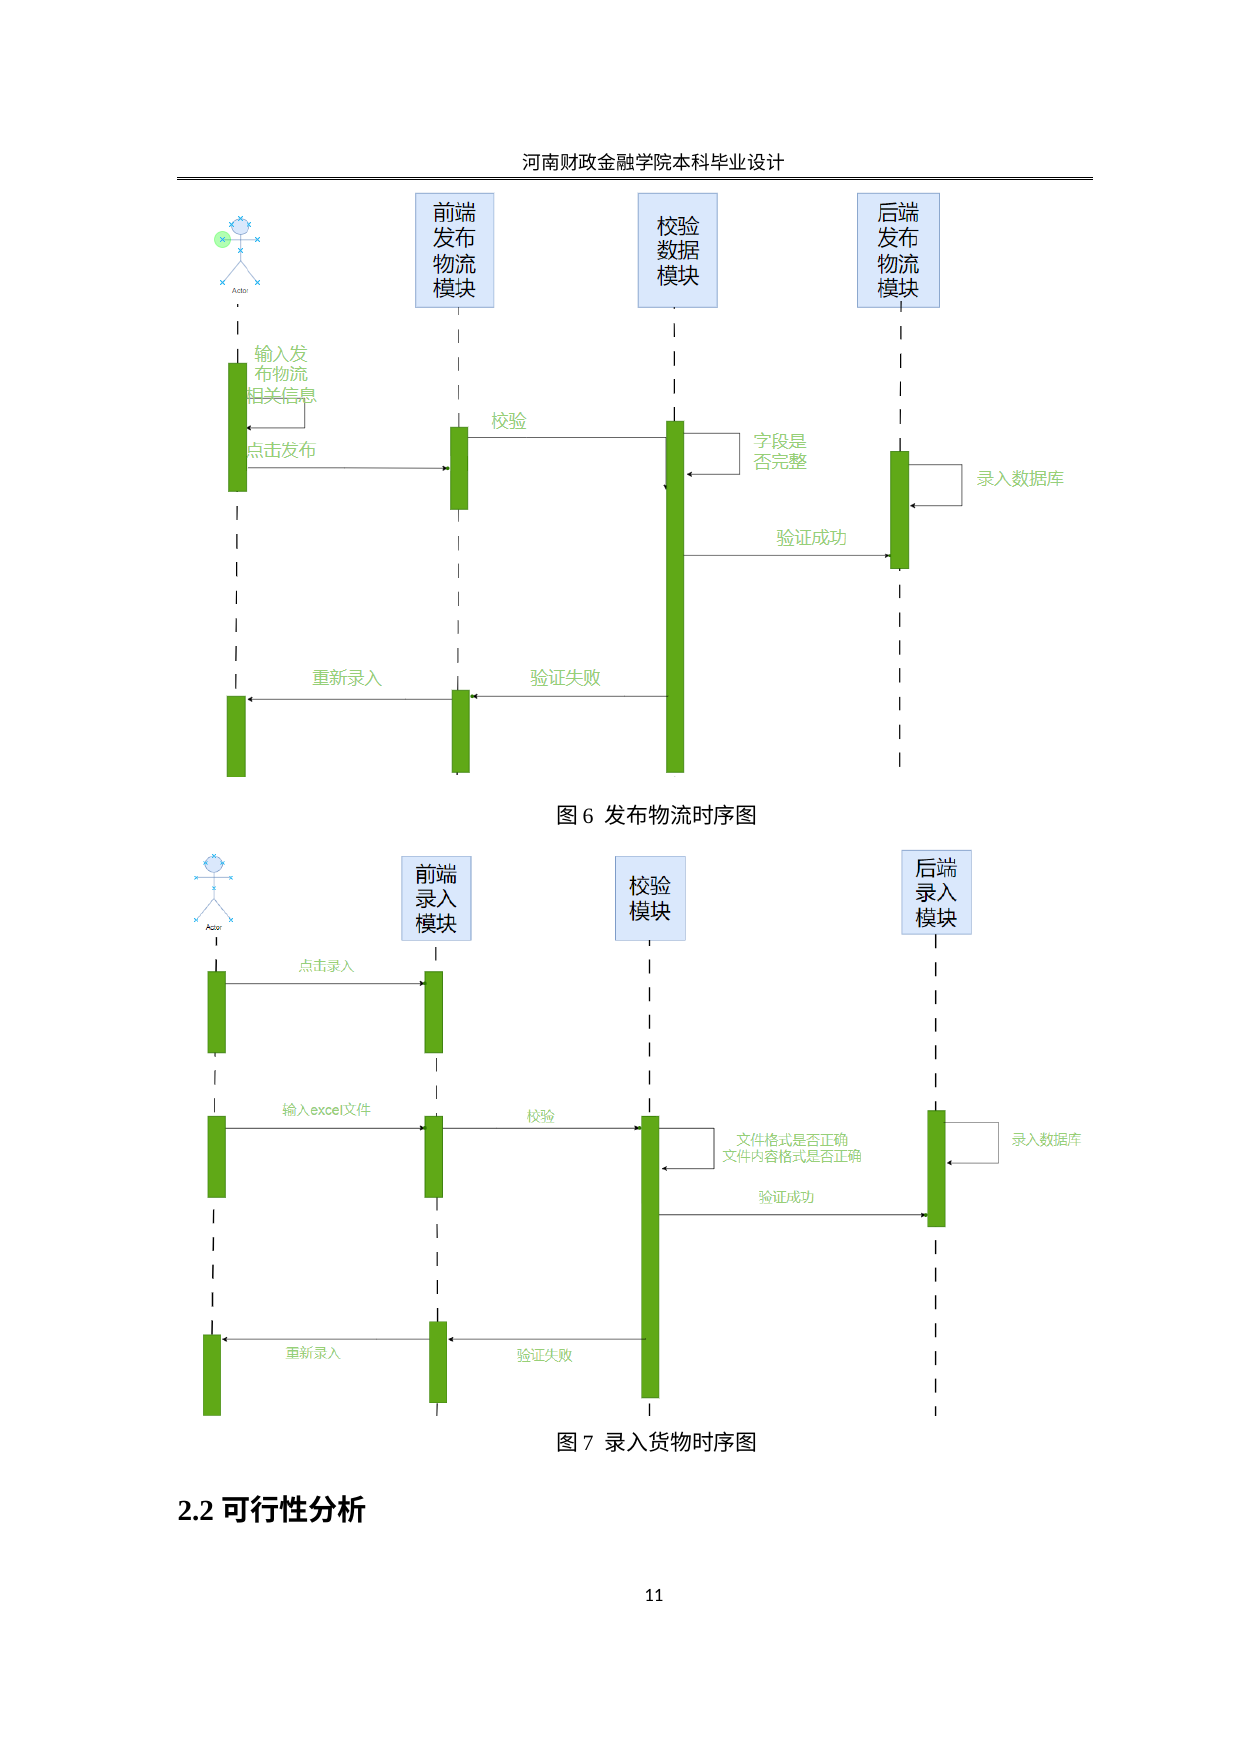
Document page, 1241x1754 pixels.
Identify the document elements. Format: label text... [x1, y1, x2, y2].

picture [177, 846, 1093, 1416]
text 2.2 可行性分析 [177, 1474, 1093, 1542]
text 图6 发布物流时序图 [177, 797, 1093, 831]
picture [177, 185, 1092, 777]
text 图7 录入货物时序图 [177, 1424, 1093, 1458]
